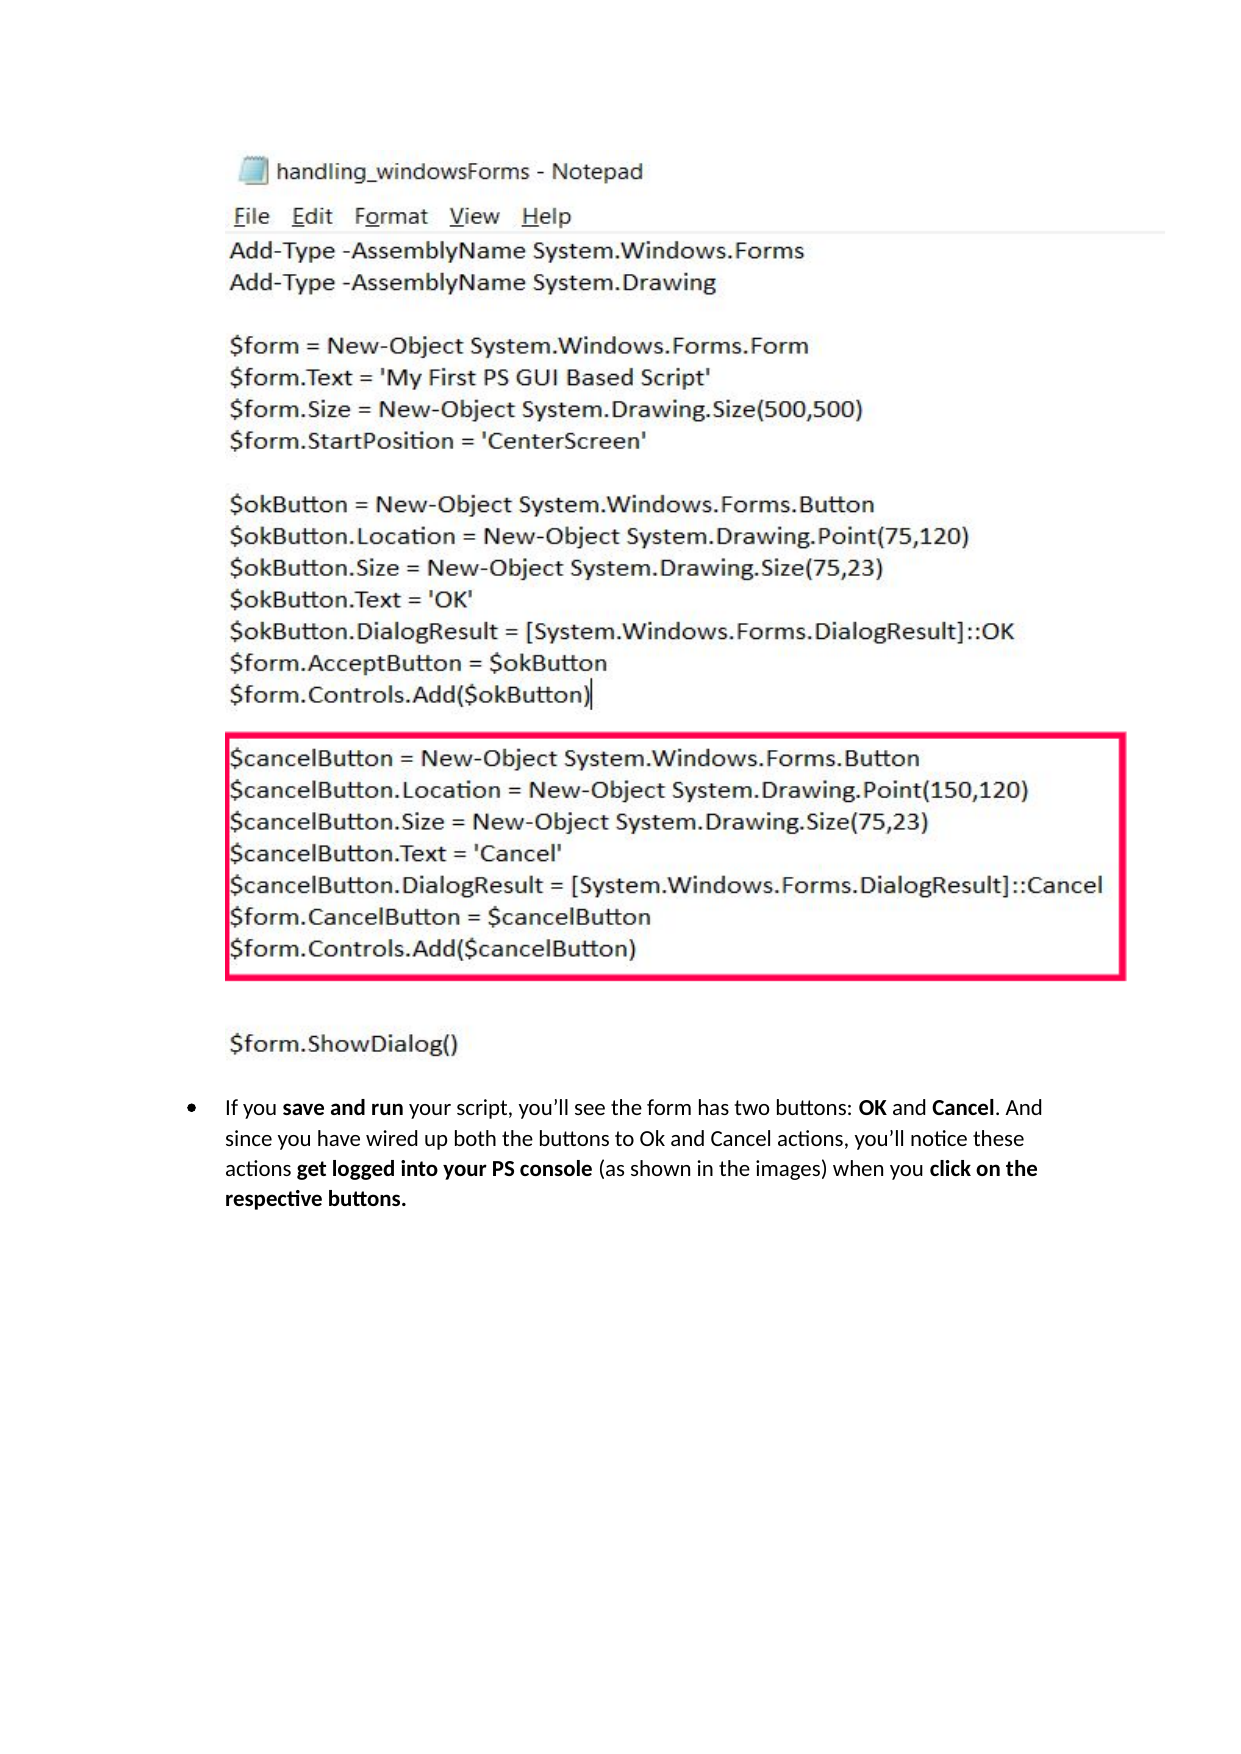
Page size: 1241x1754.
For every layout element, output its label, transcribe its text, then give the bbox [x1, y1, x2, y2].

list If you save and run your script, you’ll see the form has two buttons: OK and Cancel. And since you have wired up both the buttons to Ok and Cancel actions, you’ll notice these actions get logged into your PS console (as shown in the images) when you click on the respective buttons. [187, 1093, 1090, 1212]
picture [225, 150, 1166, 1062]
